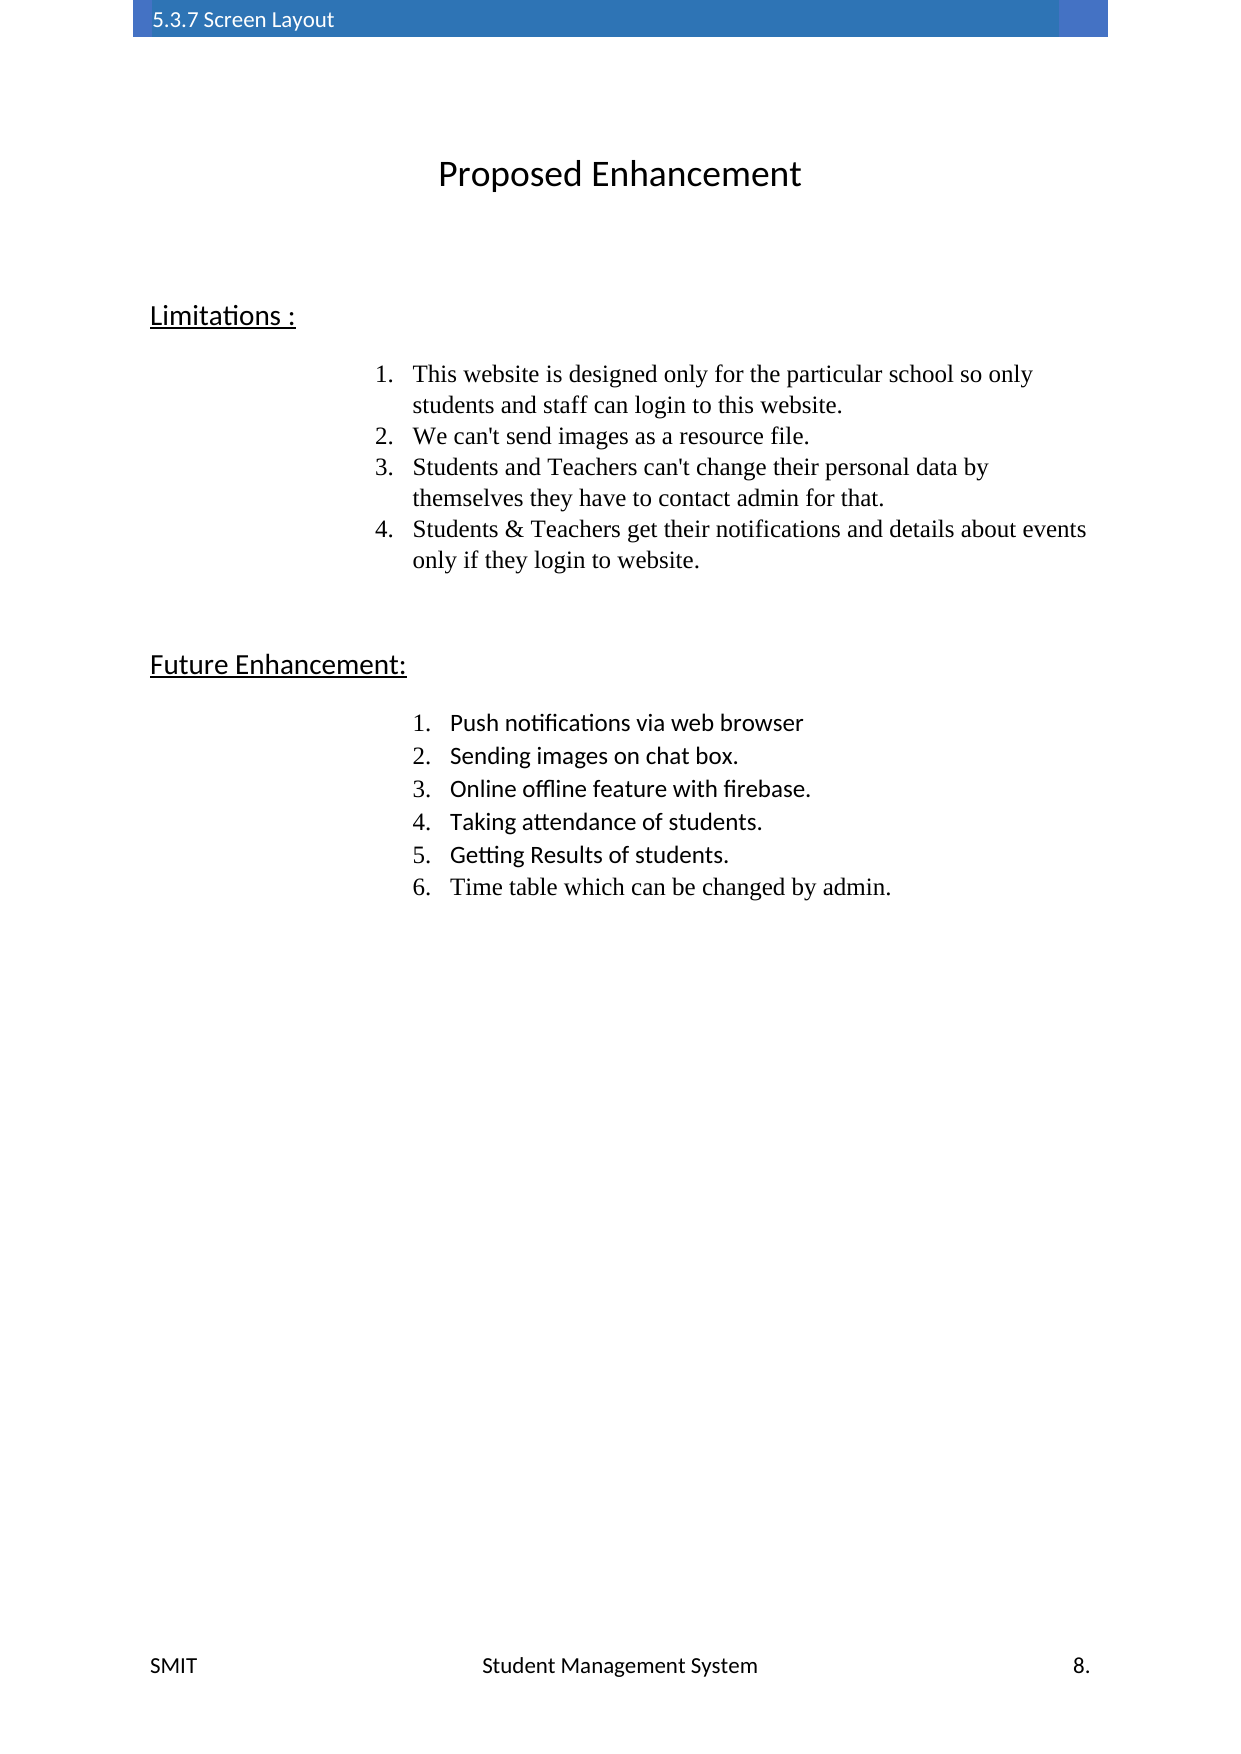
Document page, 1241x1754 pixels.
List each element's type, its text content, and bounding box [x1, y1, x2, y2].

list Getting Results of students. [412, 839, 1090, 870]
list Students & Teachers get their notifications and details about events only if they login to website. [375, 514, 1090, 574]
list Taking attendance of students. [412, 806, 1090, 837]
list We can't send images as a resource file. [375, 421, 1090, 450]
text Future Enhancement: [150, 646, 1090, 681]
list Online offline feature with firebase. [412, 773, 1090, 804]
list Time table which can be changed by admin. [412, 872, 1090, 901]
list Push notifications via web browser [412, 708, 1090, 738]
text Limitations : [150, 297, 1090, 333]
list Students and Teachers can't change their personal data by themselves they have to contact admin for that. [375, 452, 1090, 512]
list Sending images on chat box. [412, 741, 1090, 771]
text Proposed Enhancement [150, 150, 1090, 196]
list This website is designed only for the particular school so only students and staff can login to this website. [375, 359, 1090, 419]
